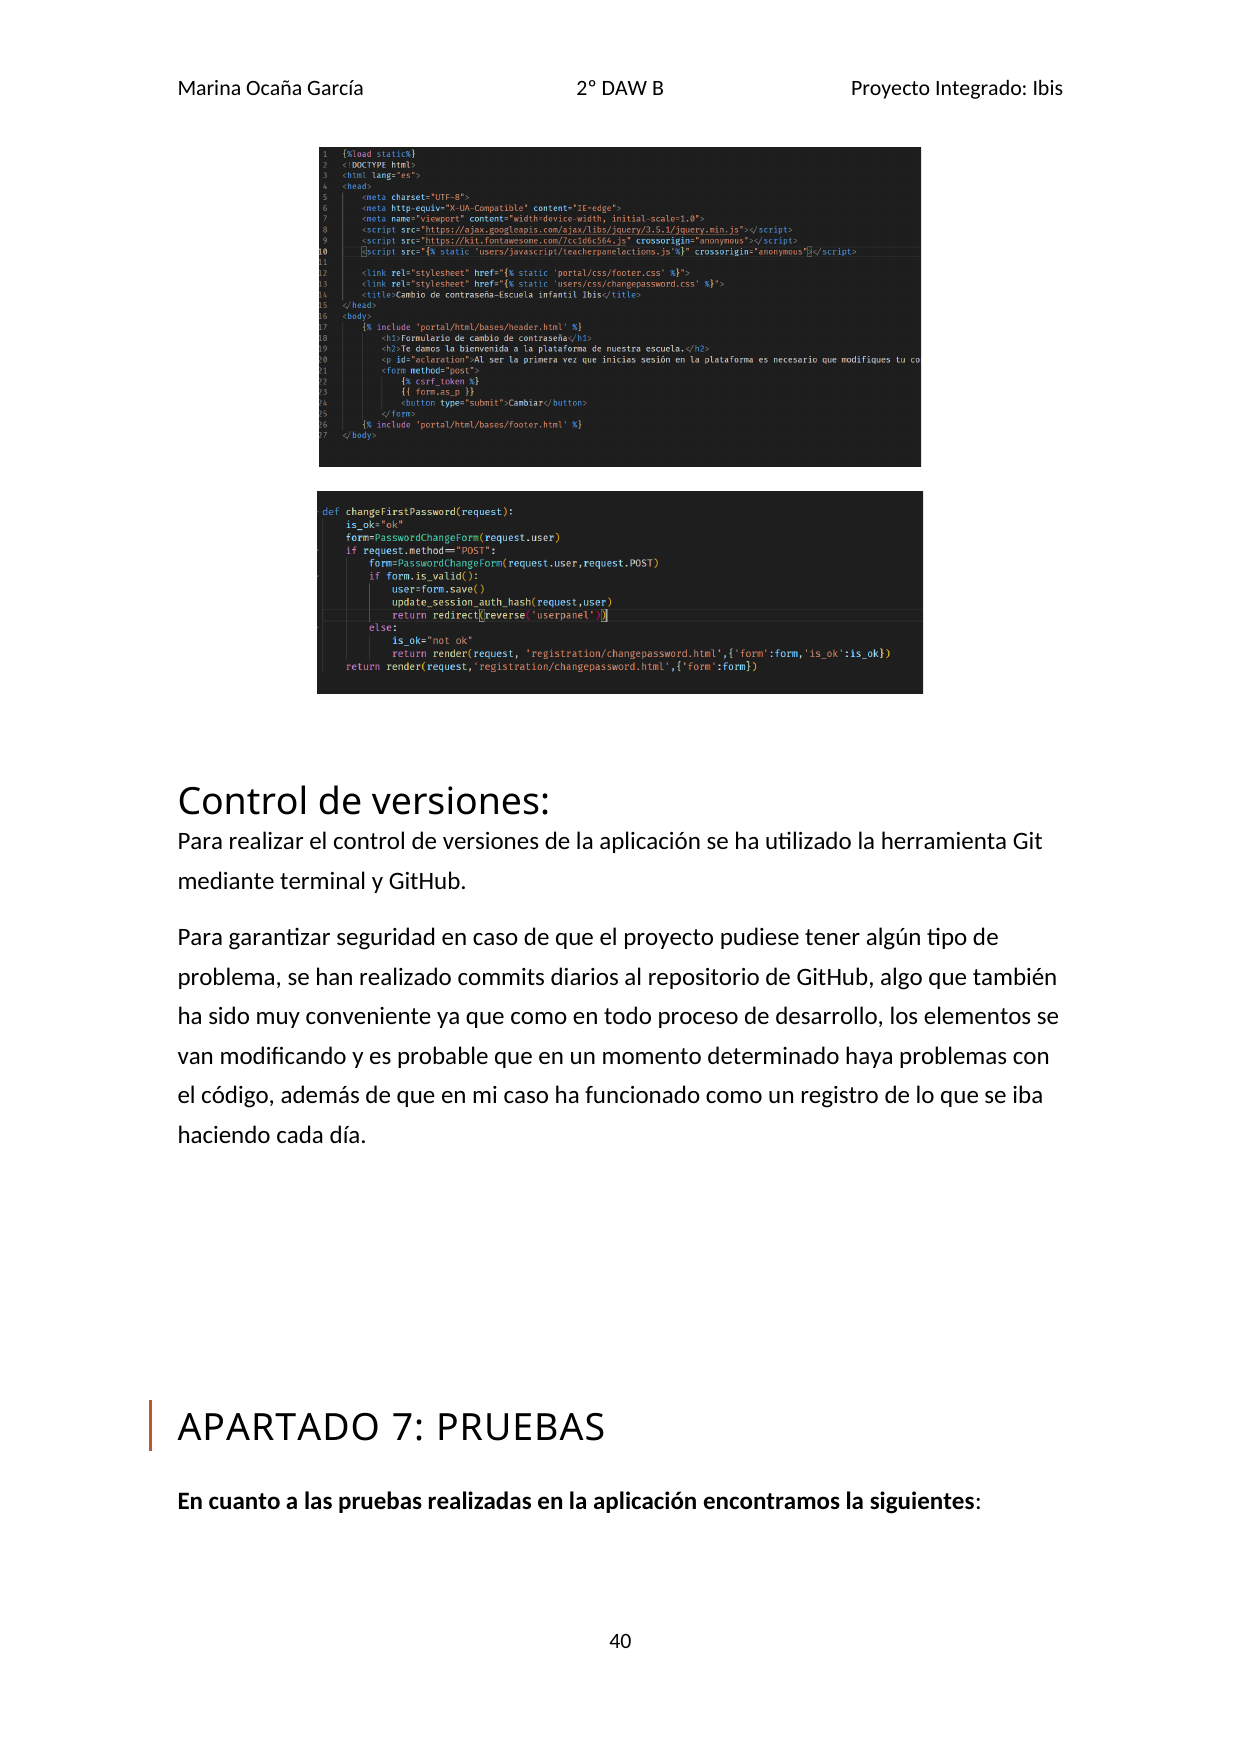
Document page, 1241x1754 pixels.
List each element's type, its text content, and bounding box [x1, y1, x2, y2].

text Para garantizar seguridad en caso de que el proyecto pudiese tener algún tipo de problema, se han realizado commits diarios al repositorio de GitHub, algo que también ha sido muy conveniente ya que como en todo proceso de desarrollo, los elementos se van modificando y es probable que en un momento determinado haya problemas con el código, además de que en mi caso ha funcionado como un registro de lo que se iba haciendo cada día. [177, 921, 1063, 1150]
text Para realizar el control de versiones de la aplicación se ha utilizado la herramienta Git mediante terminal y GitHub. [177, 825, 1063, 896]
picture [317, 491, 924, 694]
picture [319, 147, 922, 467]
subtitle Apartado 7: Pruebas [152, 1400, 1063, 1451]
text En cuanto a las pruebas realizadas en la aplicación encontramos la siguientes: [177, 1485, 1063, 1516]
subtitle Control de versiones: [177, 774, 1063, 825]
